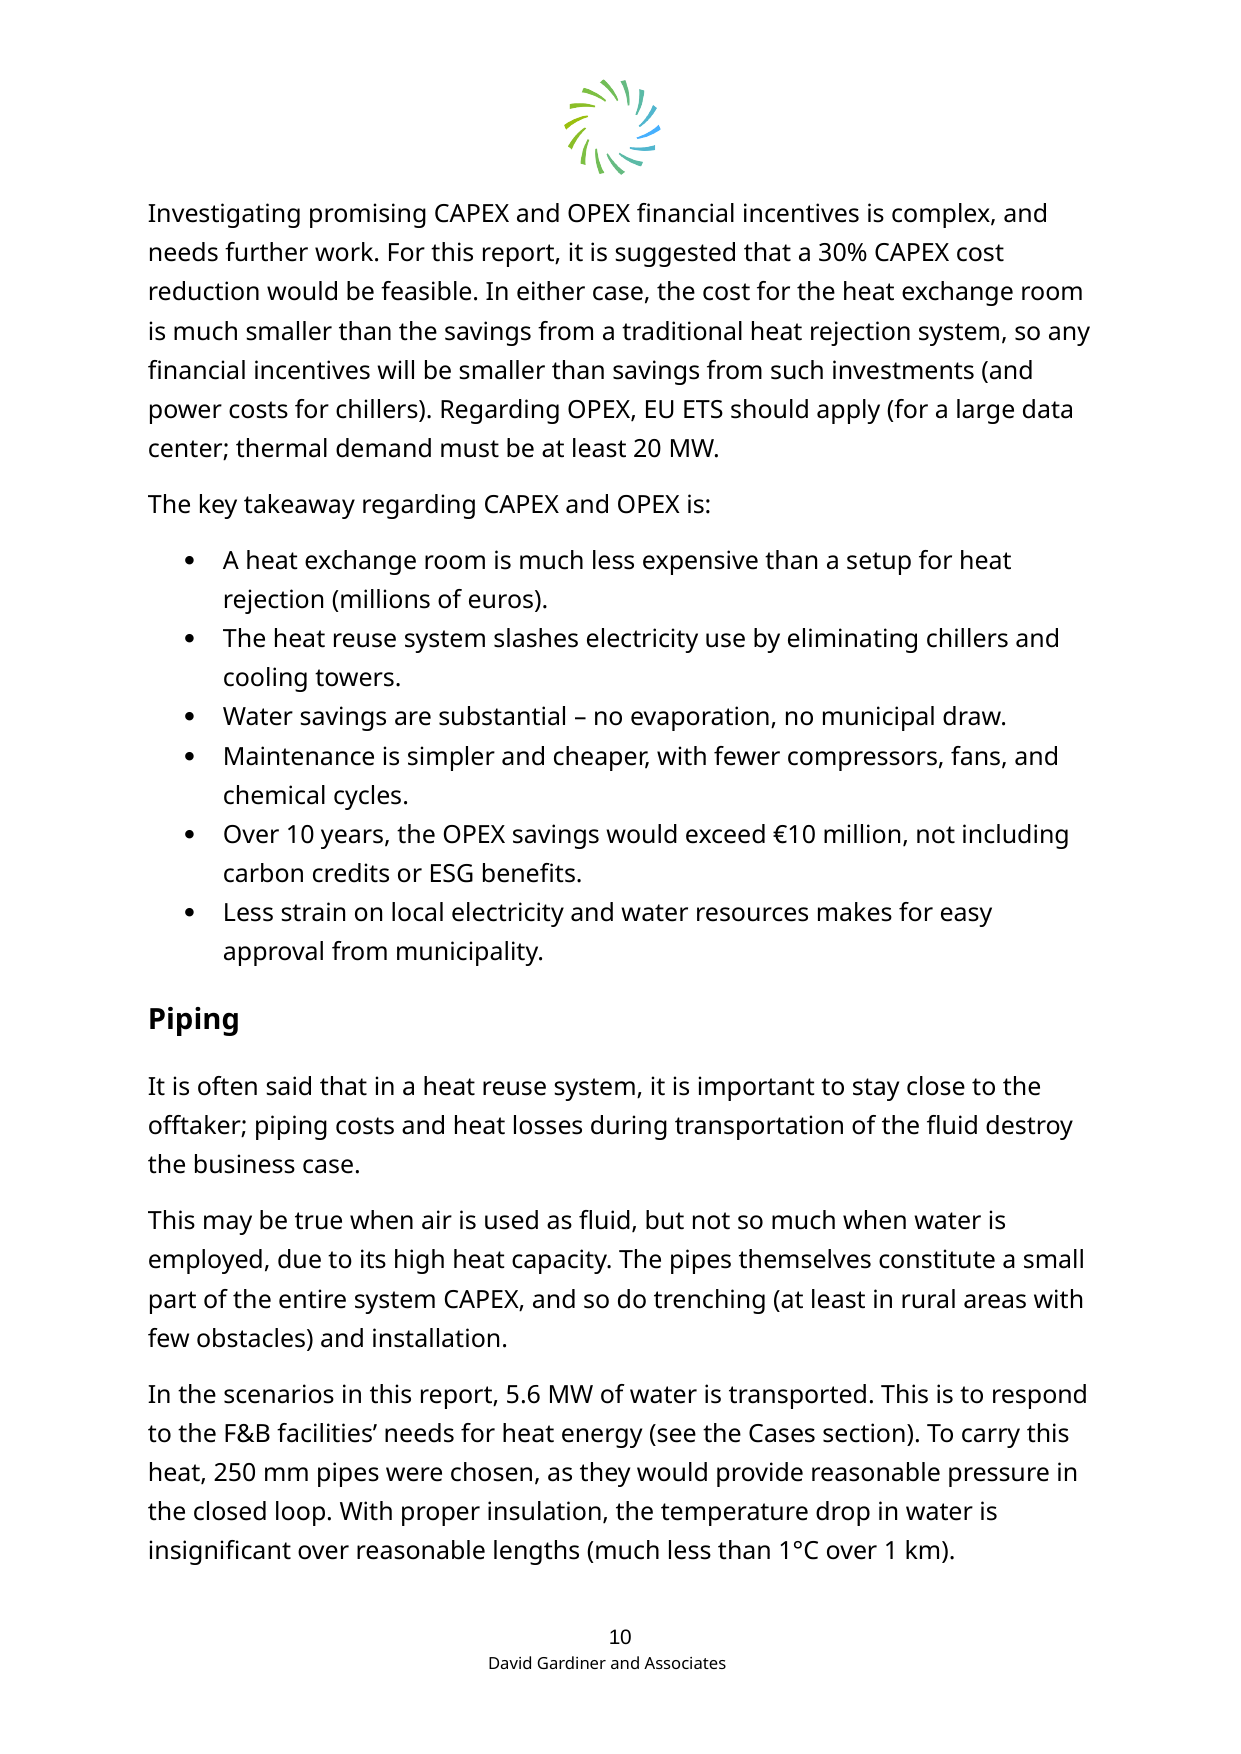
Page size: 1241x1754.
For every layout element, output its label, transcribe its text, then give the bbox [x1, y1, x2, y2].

list Water savings are substantial – no evaporation, no municipal draw. [185, 699, 1093, 733]
text The key takeaway regarding CAPEX and OPEX is: [148, 486, 1093, 521]
list Less strain on local electricity and water resources makes for easy approval from municipality. [185, 895, 1093, 968]
text It is often said that in a heat reuse system, it is important to stay close to the offtaker; piping costs and heat losses during transportation of the fluid destroy the business case. [148, 1069, 1093, 1181]
subtitle Piping [148, 998, 1093, 1038]
text In the scenarios in this report, 5.6 MW of water is transported. This is to respond to the F&B facilities’ needs for heat energy (see the Cases section). To carry this heat, 250 mm pipes were chosen, as they would provide reasonable pressure in the closed loop. With proper insulation, the temperature drop in water is insignificant over reasonable lengths (much less than 1°C over 1 km). [148, 1376, 1093, 1567]
text This may be true when air is used as fluid, but not so much when water is employed, due to its high heat capacity. The pipes themselves constitute a small part of the entire system CAPEX, and so do trenching (at least in rural areas with few obstacles) and installation. [148, 1203, 1093, 1354]
list A heat exchange room is much less expensive than a setup for heat rejection (millions of euros). [185, 542, 1093, 616]
text Investigating promising CAPEX and OPEX financial incentives is complex, and needs further work. For this report, it is suggested that a 30% CAPEX cost reduction would be feasible. In either case, the cost for the heat exchange room is much smaller than the savings from a traditional heat rejection system, so any financial incentives will be smaller than savings from such investments (and power costs for chillers). Regarding OPEX, EU ETS should apply (for a large data center; thermal demand must be at least 20 MW. [148, 196, 1093, 465]
list Maintenance is simpler and cheaper, with fewer compressors, fans, and chemical cycles. [185, 738, 1093, 811]
list Over 10 years, the OPEX savings would exceed €10 million, not including carbon credits or ESG benefits. [185, 816, 1093, 890]
list The heat reuse system slashes electricity use by eliminating chillers and cooling towers. [185, 621, 1093, 694]
picture [558, 67, 674, 177]
